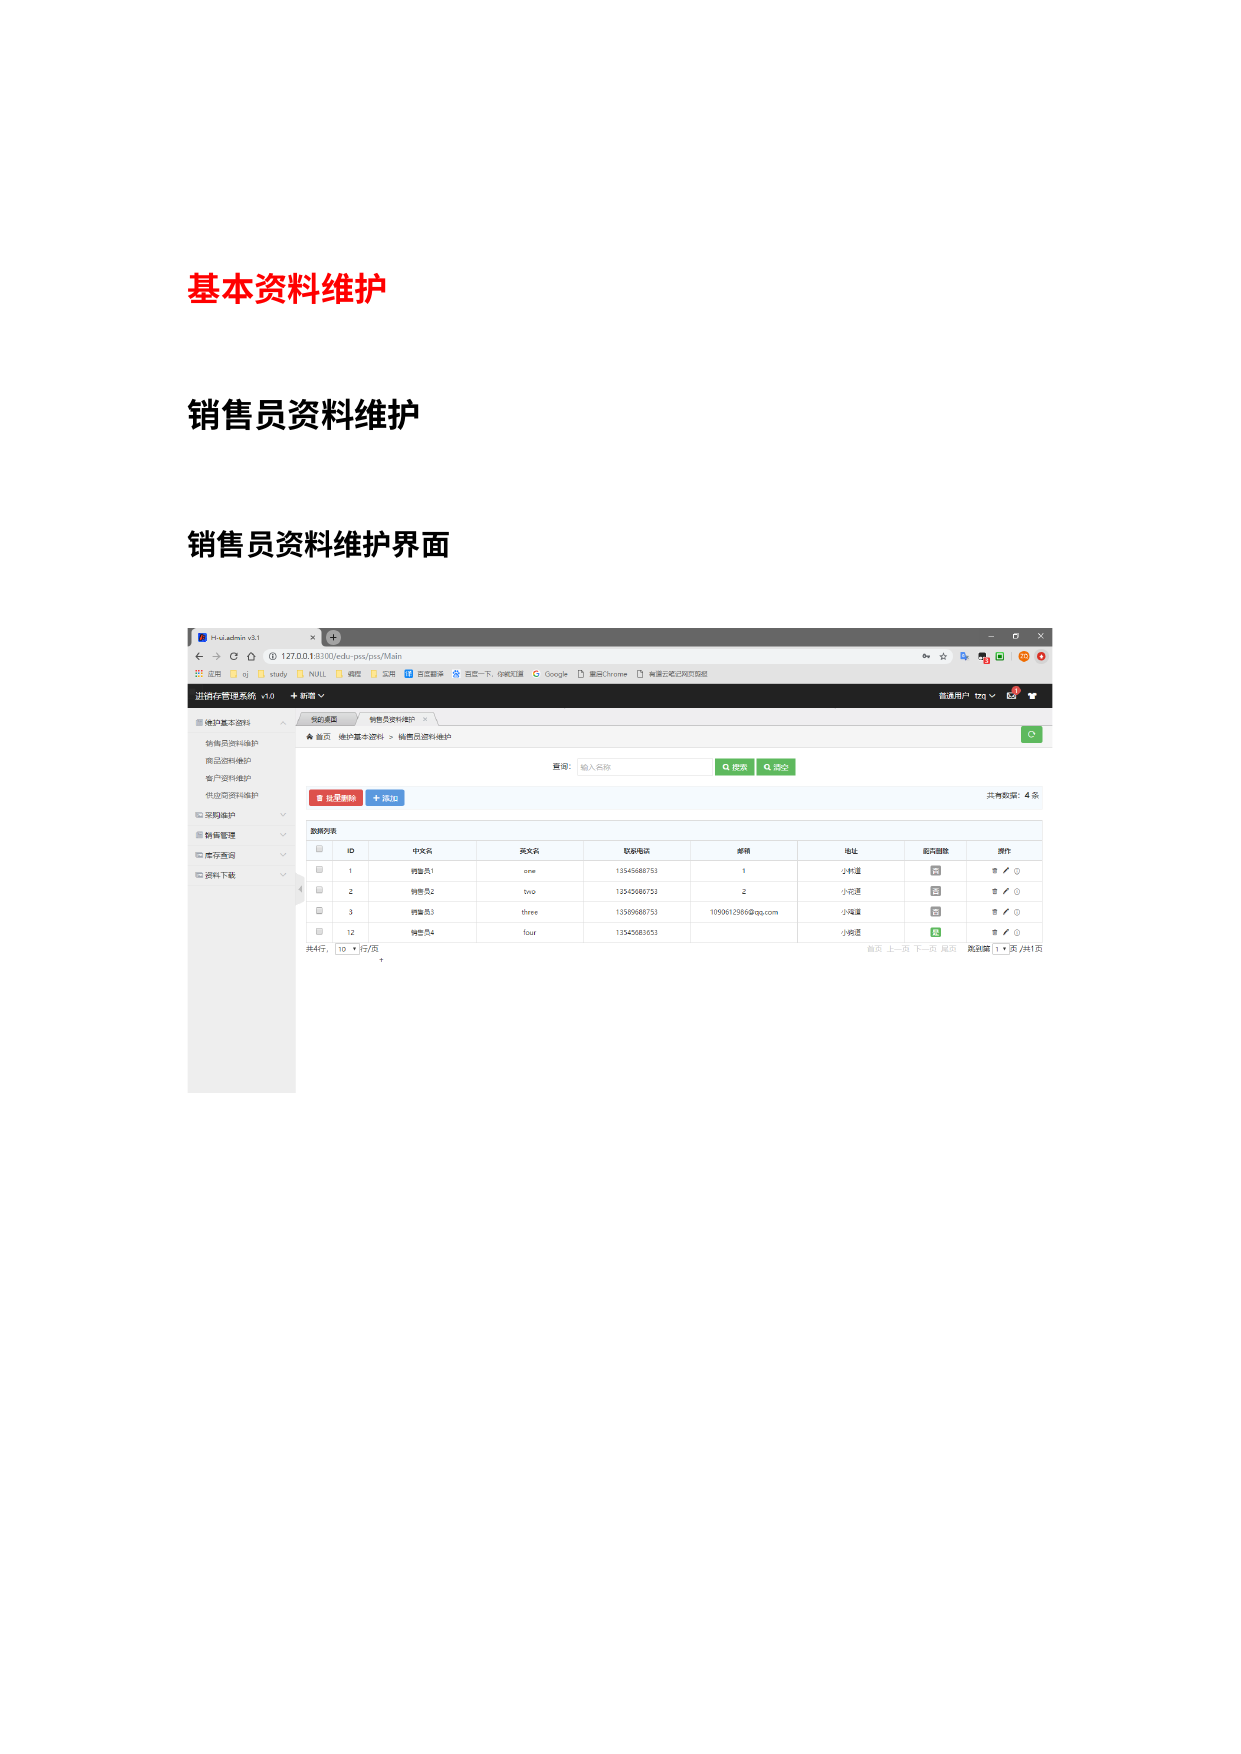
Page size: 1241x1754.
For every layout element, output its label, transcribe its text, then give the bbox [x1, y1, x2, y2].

picture [187, 628, 1053, 1093]
subtitle 销售员资料维护界面 [187, 510, 1053, 575]
subtitle 基本资料维护 [187, 254, 1053, 319]
subtitle 销售员资料维护 [187, 381, 1053, 446]
